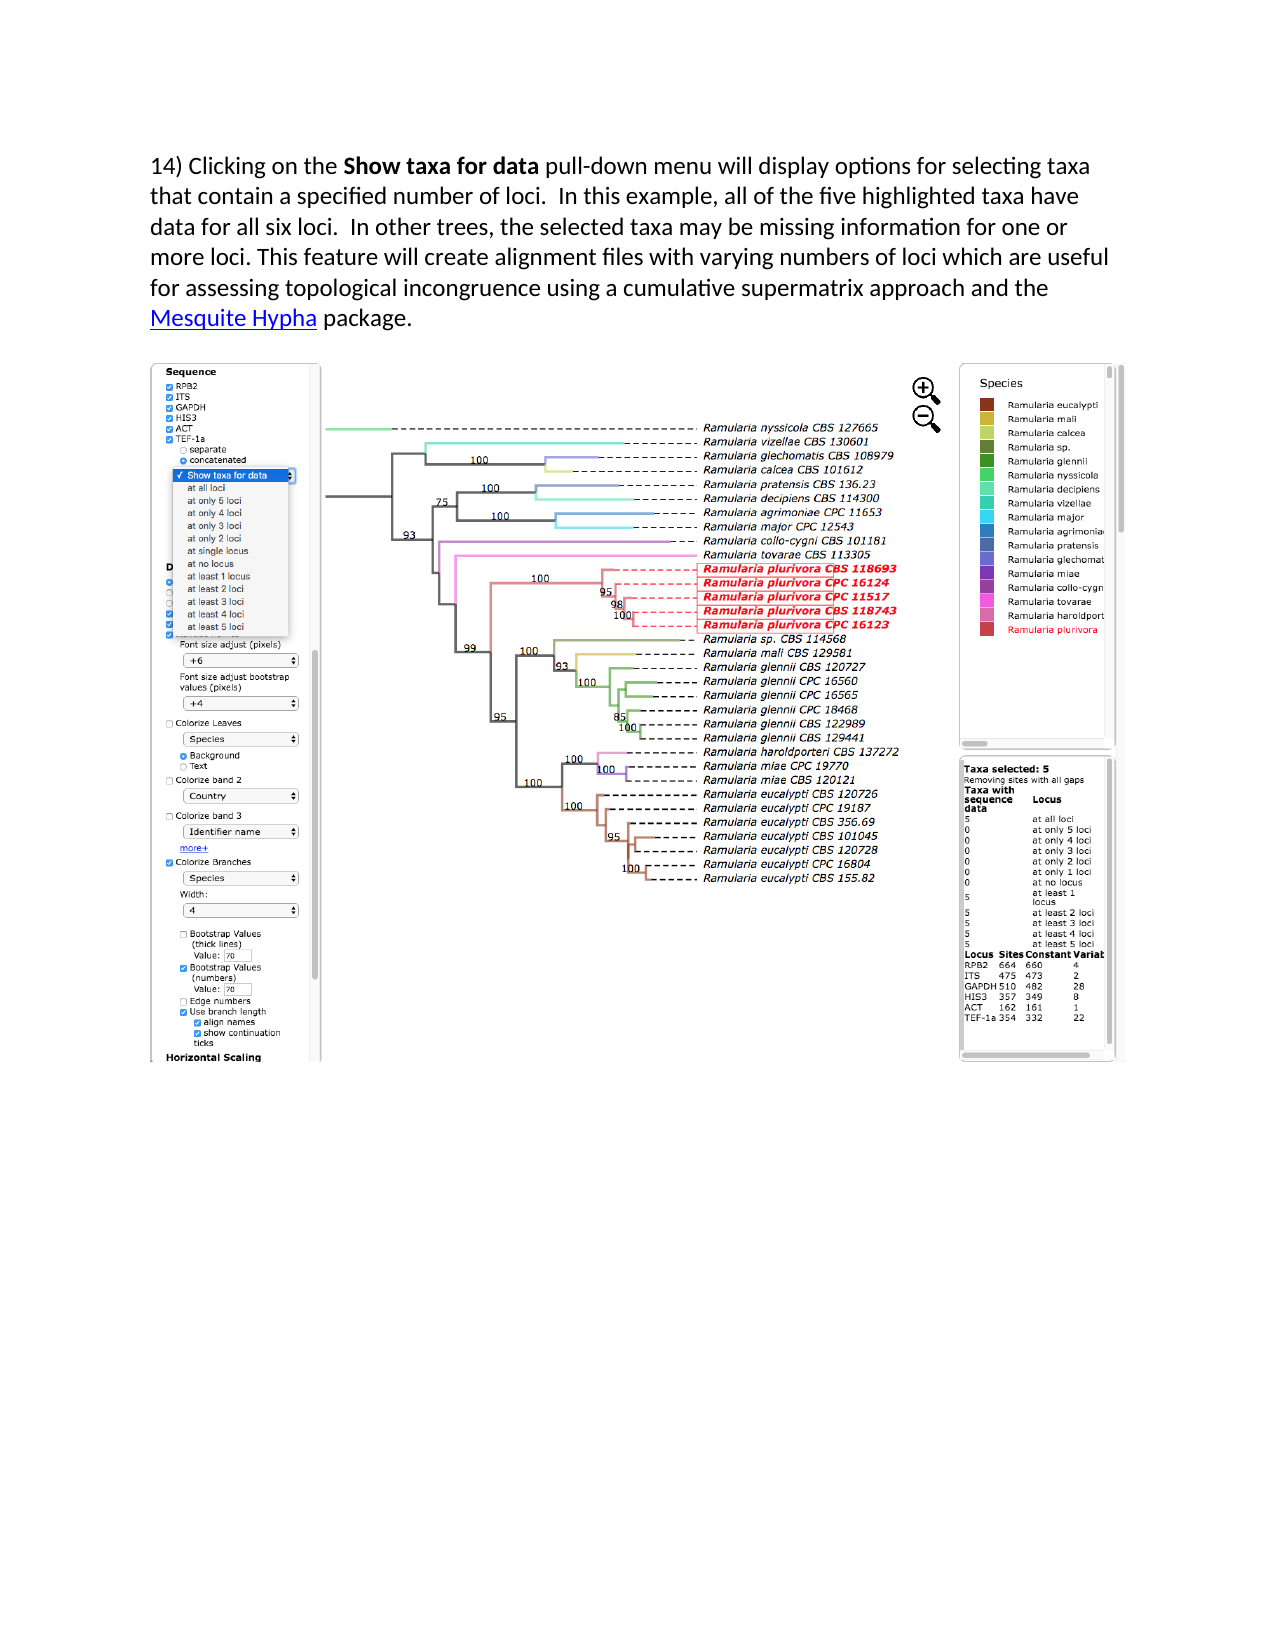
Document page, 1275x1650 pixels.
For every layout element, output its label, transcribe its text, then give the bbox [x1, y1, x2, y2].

text 14) Clicking on the Show taxa for data pull-down menu will display options for selecting taxa that contain a specified number of loci. In this example, all of the five highlighted taxa have data for all six loci. In other trees, the selected taxa may be missing information for one or more loci. This feature will create alignment files with varying numbers of loci which are useful for assessing topological incongruence using a cumulative supermatrix approach and the Mesquite Hypha package. [150, 150, 1125, 333]
picture [150, 363, 1125, 1062]
